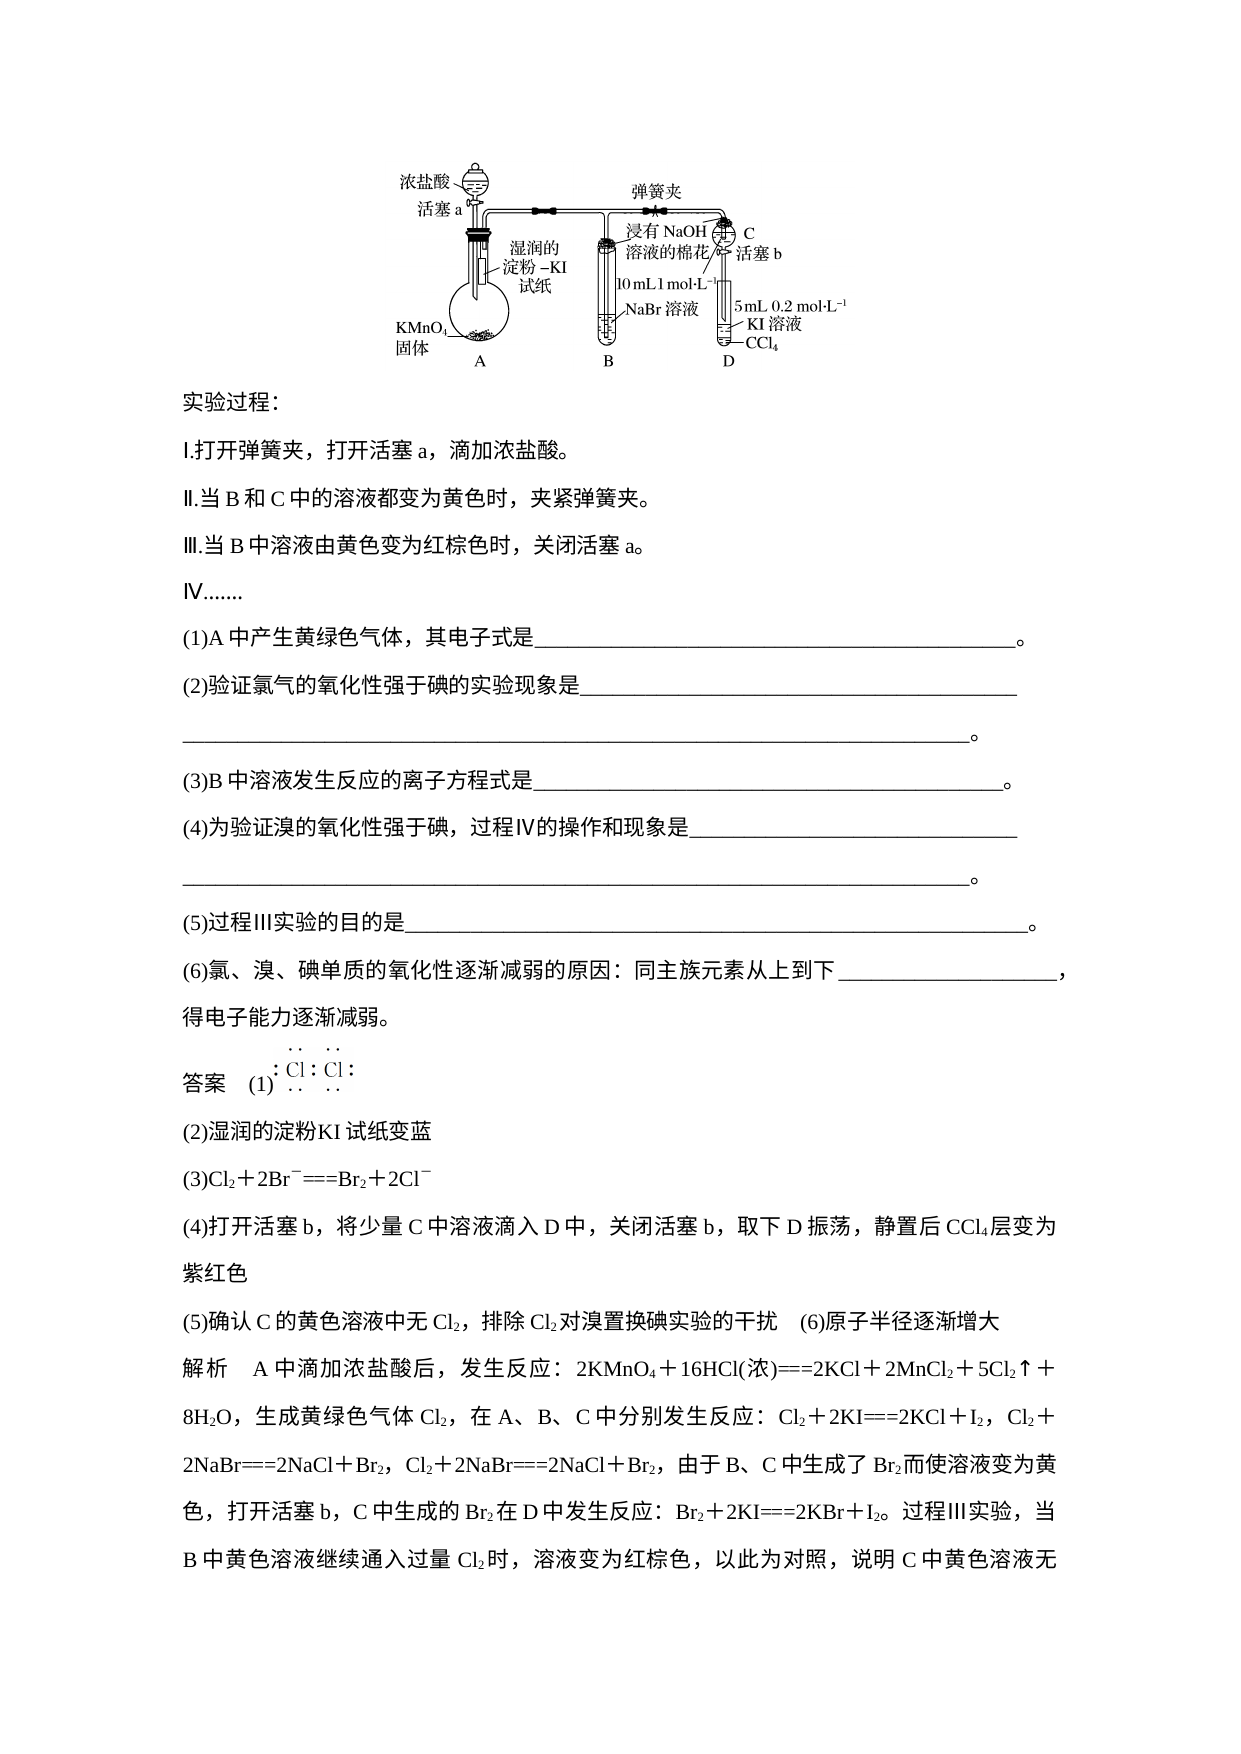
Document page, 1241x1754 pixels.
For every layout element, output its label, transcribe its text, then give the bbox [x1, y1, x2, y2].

text Ⅲ.当B中溶液由黄色变为红棕色时，关闭活塞a。 [183, 528, 1058, 560]
text (2)验证氯气的氧化性强于碘的实验现象是________________________________________ [183, 668, 1058, 699]
text Ⅰ.打开弹簧夹，打开活塞a，滴加浓盐酸。 [183, 433, 1058, 465]
text (3)Cl2＋2Br－===Br2＋2Cl－ [183, 1161, 1058, 1193]
text (4)为验证溴的氧化性强于碘，过程Ⅳ的操作和现象是______________________________ [183, 810, 1058, 842]
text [183, 1351, 1058, 1573]
text 实验过程： [183, 385, 1058, 417]
text Ⅳ.…… [183, 576, 1058, 606]
text ________________________________________________________________________。 [183, 715, 1058, 747]
text (2)湿润的淀粉­KI试纸变蓝 [183, 1114, 1058, 1146]
text (5)过程Ⅲ实验的目的是_________________________________________________________。 [183, 905, 1058, 937]
text ________________________________________________________________________。 [183, 858, 1058, 889]
text (3)B中溶液发生反应的离子方程式是___________________________________________。 [183, 763, 1058, 794]
picture [273, 1047, 354, 1092]
text (1)A中产生黄绿色气体，其电子式是____________________________________________。 [183, 620, 1058, 652]
text (5)确认C的黄色溶液中无Cl2，排除Cl2对溴置换碘实验的干扰 (6)原子半径逐渐增大 [183, 1304, 1058, 1336]
text (4)打开活塞b，将少量C中溶液滴入D中，关闭活塞b，取下D振荡，静置后CCl4层变为紫红色 [183, 1209, 1058, 1288]
text (6)氯、溴、碘单质的氧化性逐渐减弱的原因：同主族元素从上到下____________________，得电子能力逐渐减弱。 [183, 953, 1058, 1032]
text 答案 (1) [183, 1048, 1058, 1098]
text Ⅱ.当B和C中的溶液都变为黄色时，夹紧弹簧夹。 [183, 481, 1058, 512]
picture [385, 161, 855, 371]
